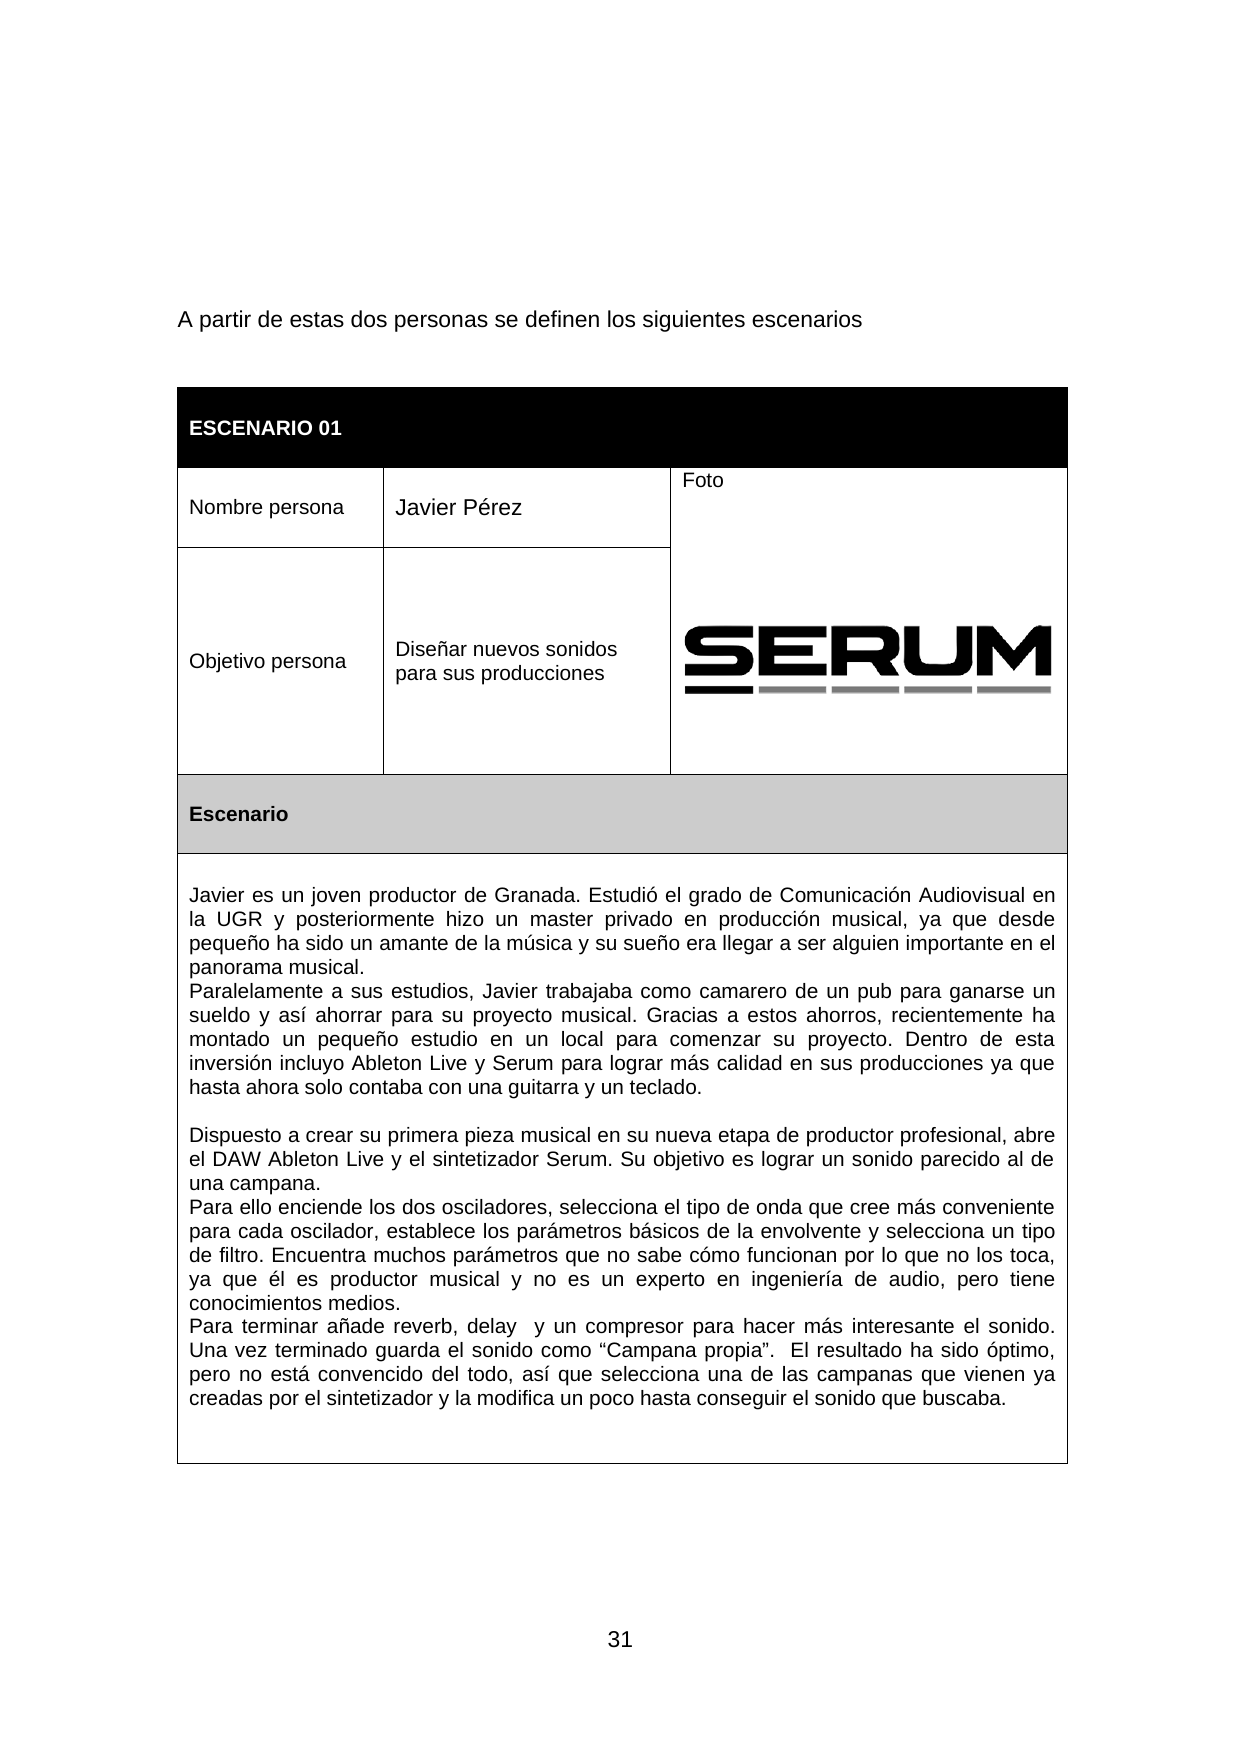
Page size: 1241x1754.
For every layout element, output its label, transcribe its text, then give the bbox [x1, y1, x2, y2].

table_cell Javier Pérez [384, 468, 670, 547]
text A partir de estas dos personas se definen los siguientes escenarios [177, 306, 1063, 332]
table_cell Escenario [178, 775, 1067, 853]
table_header ESCENARIO 01 [178, 388, 1067, 467]
table_cell Nombre persona [178, 468, 383, 547]
table_cell Diseñar nuevos sonidos para sus producciones [384, 548, 670, 774]
table_cell Foto [671, 468, 1067, 774]
table_cell Javier es un joven productor de Granada. Estudió el grado de Comunicación Audiovisual en la UGR y posteriormente hizo un master privado en producción musical, ya que desde pequeño ha sido un amante de la música y su sueño era llegar a ser alguien importante en el panorama musical. Paralelamente a sus estudios, Javier trabajaba como camarero de un pub para ganarse un sueldo y así ahorrar para su proyecto musical. Gracias a estos ahorros, recientemente ha montado un pequeño estudio en un local para comenzar su proyecto. Dentro de esta inversión incluyo Ableton Live y Serum para lograr más calidad en sus producciones ya que hasta ahora solo contaba con una guitarra y un teclado. Dispuesto a crear su primera pieza musical en su nueva etapa de productor profesional, abre el DAW Ableton Live y el sintetizador Serum. Su objetivo es lograr un sonido parecido al de una campana. Para ello enciende los dos osciladores, selecciona el tipo de onda que cree más conveniente para cada oscilador, establece los parámetros básicos de la envolvente y selecciona un tipo de filtro. Encuentra muchos parámetros que no sabe cómo funcionan por lo que no los toca, ya que él es productor musical y no es un experto en ingeniería de audio, pero tiene conocimientos medios. Para terminar añade reverb, delay y un compresor para hacer más interesante el sonido. Una vez terminado guarda el sonido como “Campana propia”. El resultado ha sido óptimo, pero no está convencido del todo, así que selecciona una de las campanas que vienen ya creadas por el sintetizador y la modifica un poco hasta conseguir el sonido que buscaba. [178, 854, 1067, 1463]
table_cell Objetivo persona [178, 548, 383, 774]
picture [682, 544, 1055, 774]
